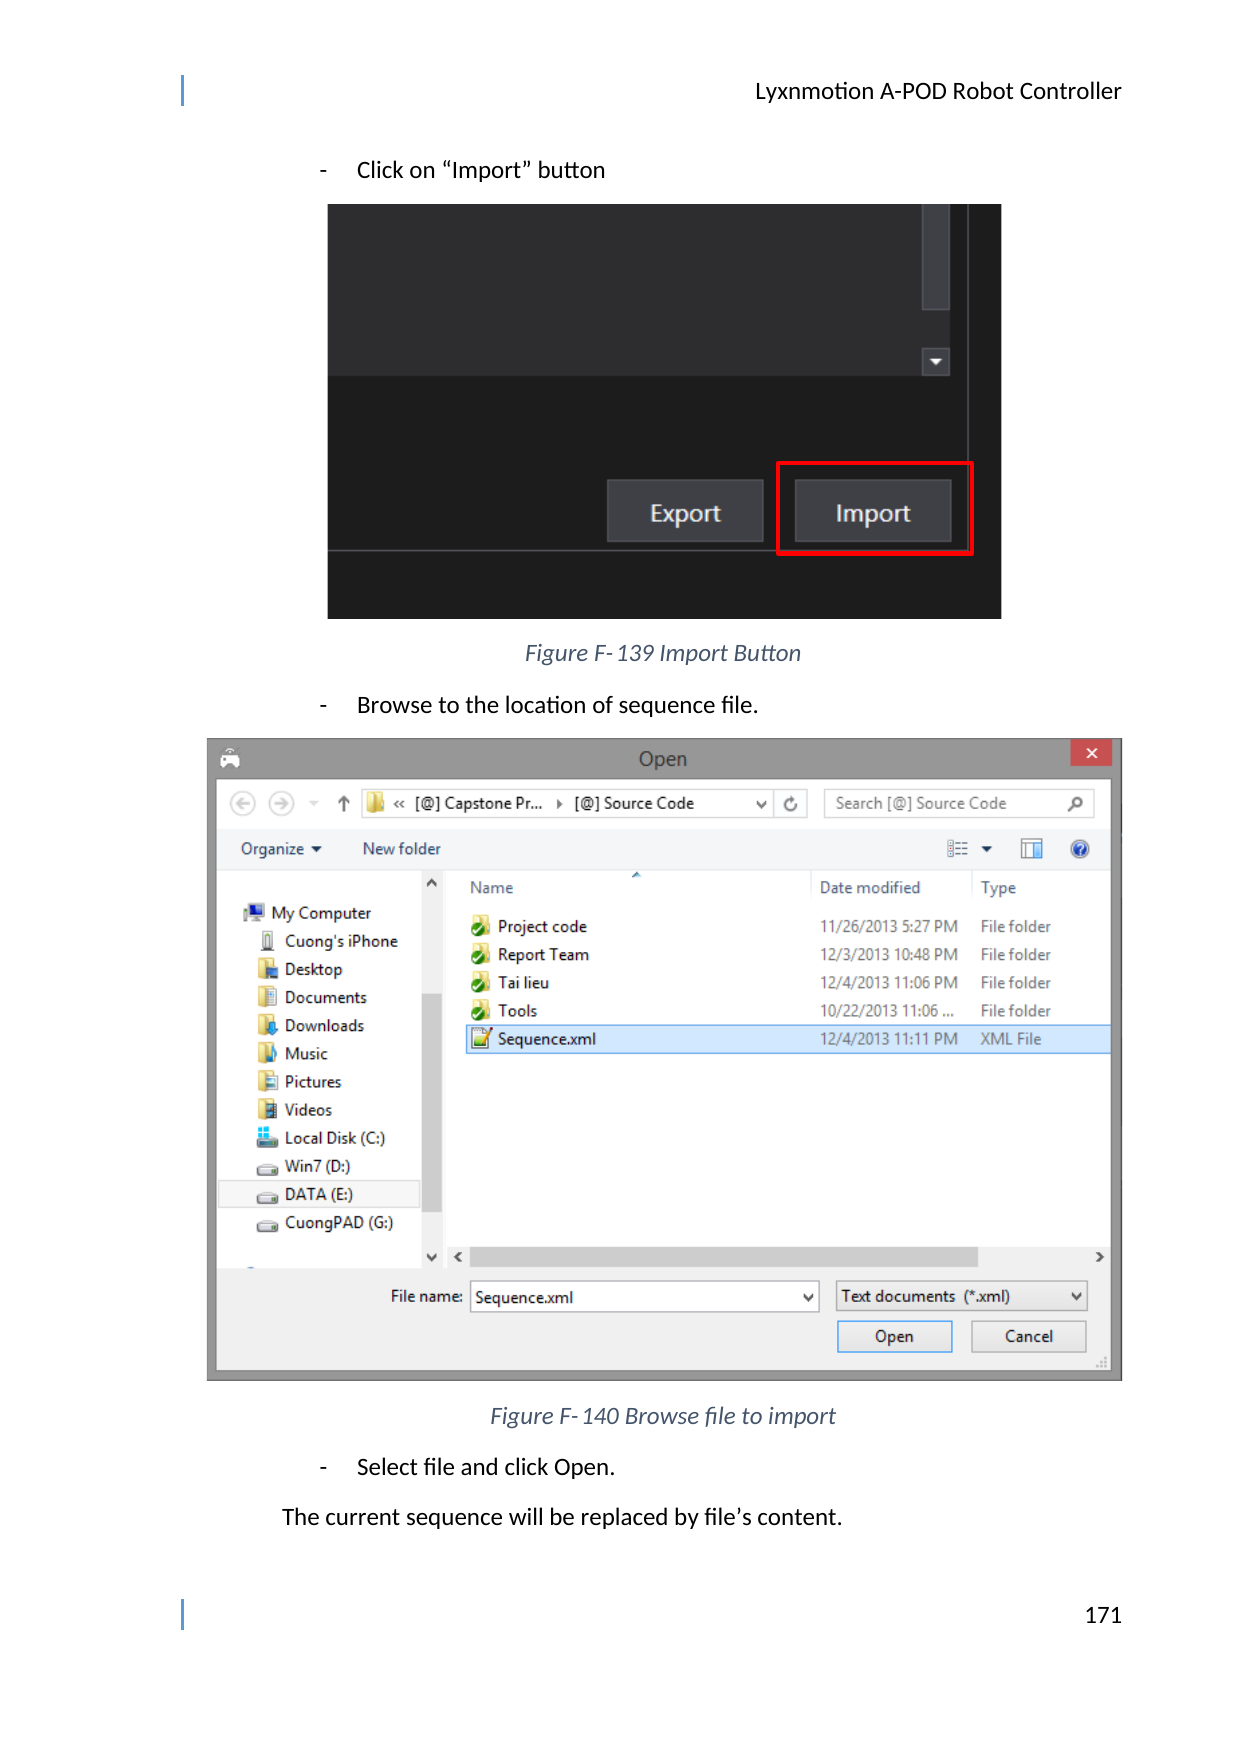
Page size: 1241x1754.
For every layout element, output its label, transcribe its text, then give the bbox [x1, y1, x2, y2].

list Select file and click Open. [319, 1451, 1122, 1482]
picture [327, 204, 1002, 619]
list Click on “Import” button [319, 155, 1122, 185]
text The current sequence will be replaced by file’s content. [207, 1501, 1122, 1531]
list Browse to the location of sequence file. [319, 689, 1122, 719]
picture [206, 738, 1123, 1381]
